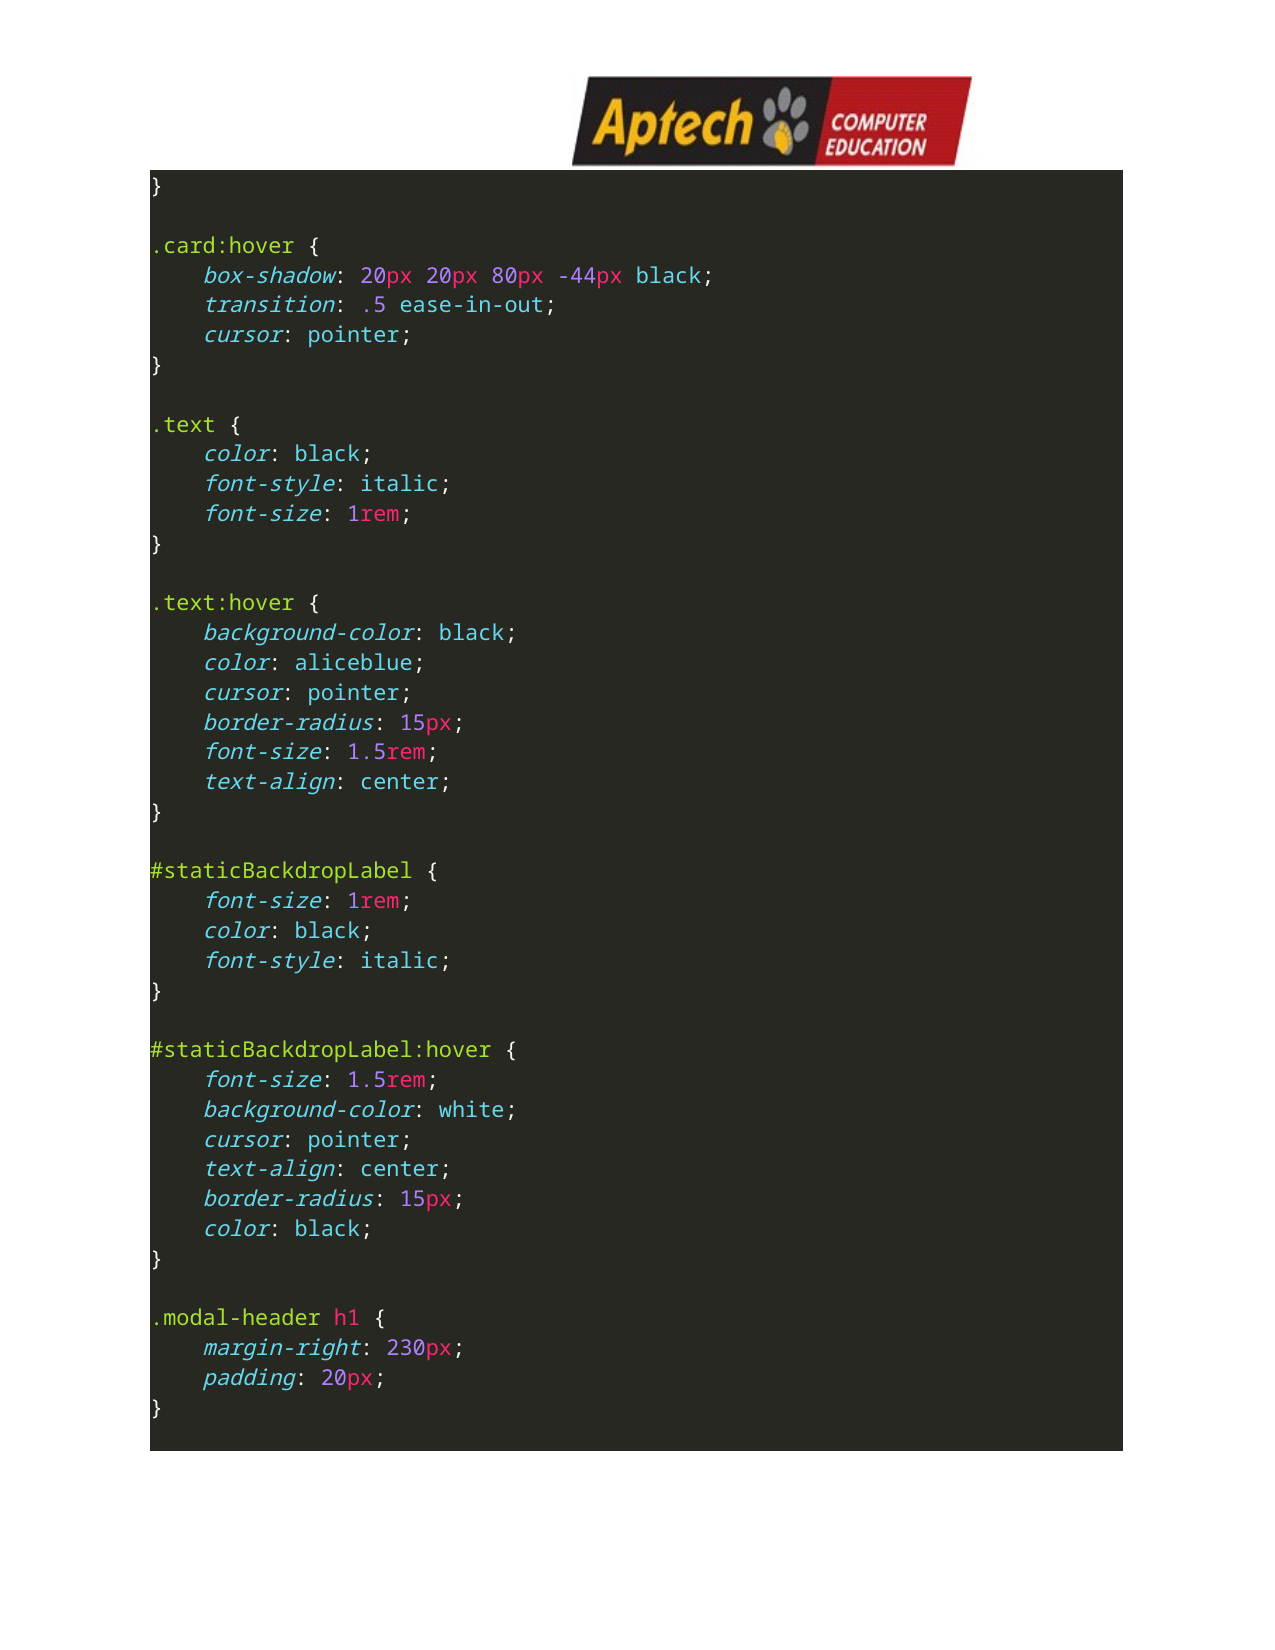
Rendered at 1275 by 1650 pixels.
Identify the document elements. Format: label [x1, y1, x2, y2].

picture [571, 76, 993, 170]
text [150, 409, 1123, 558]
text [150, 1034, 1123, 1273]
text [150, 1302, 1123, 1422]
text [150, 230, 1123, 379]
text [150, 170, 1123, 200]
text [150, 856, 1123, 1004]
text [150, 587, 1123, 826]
